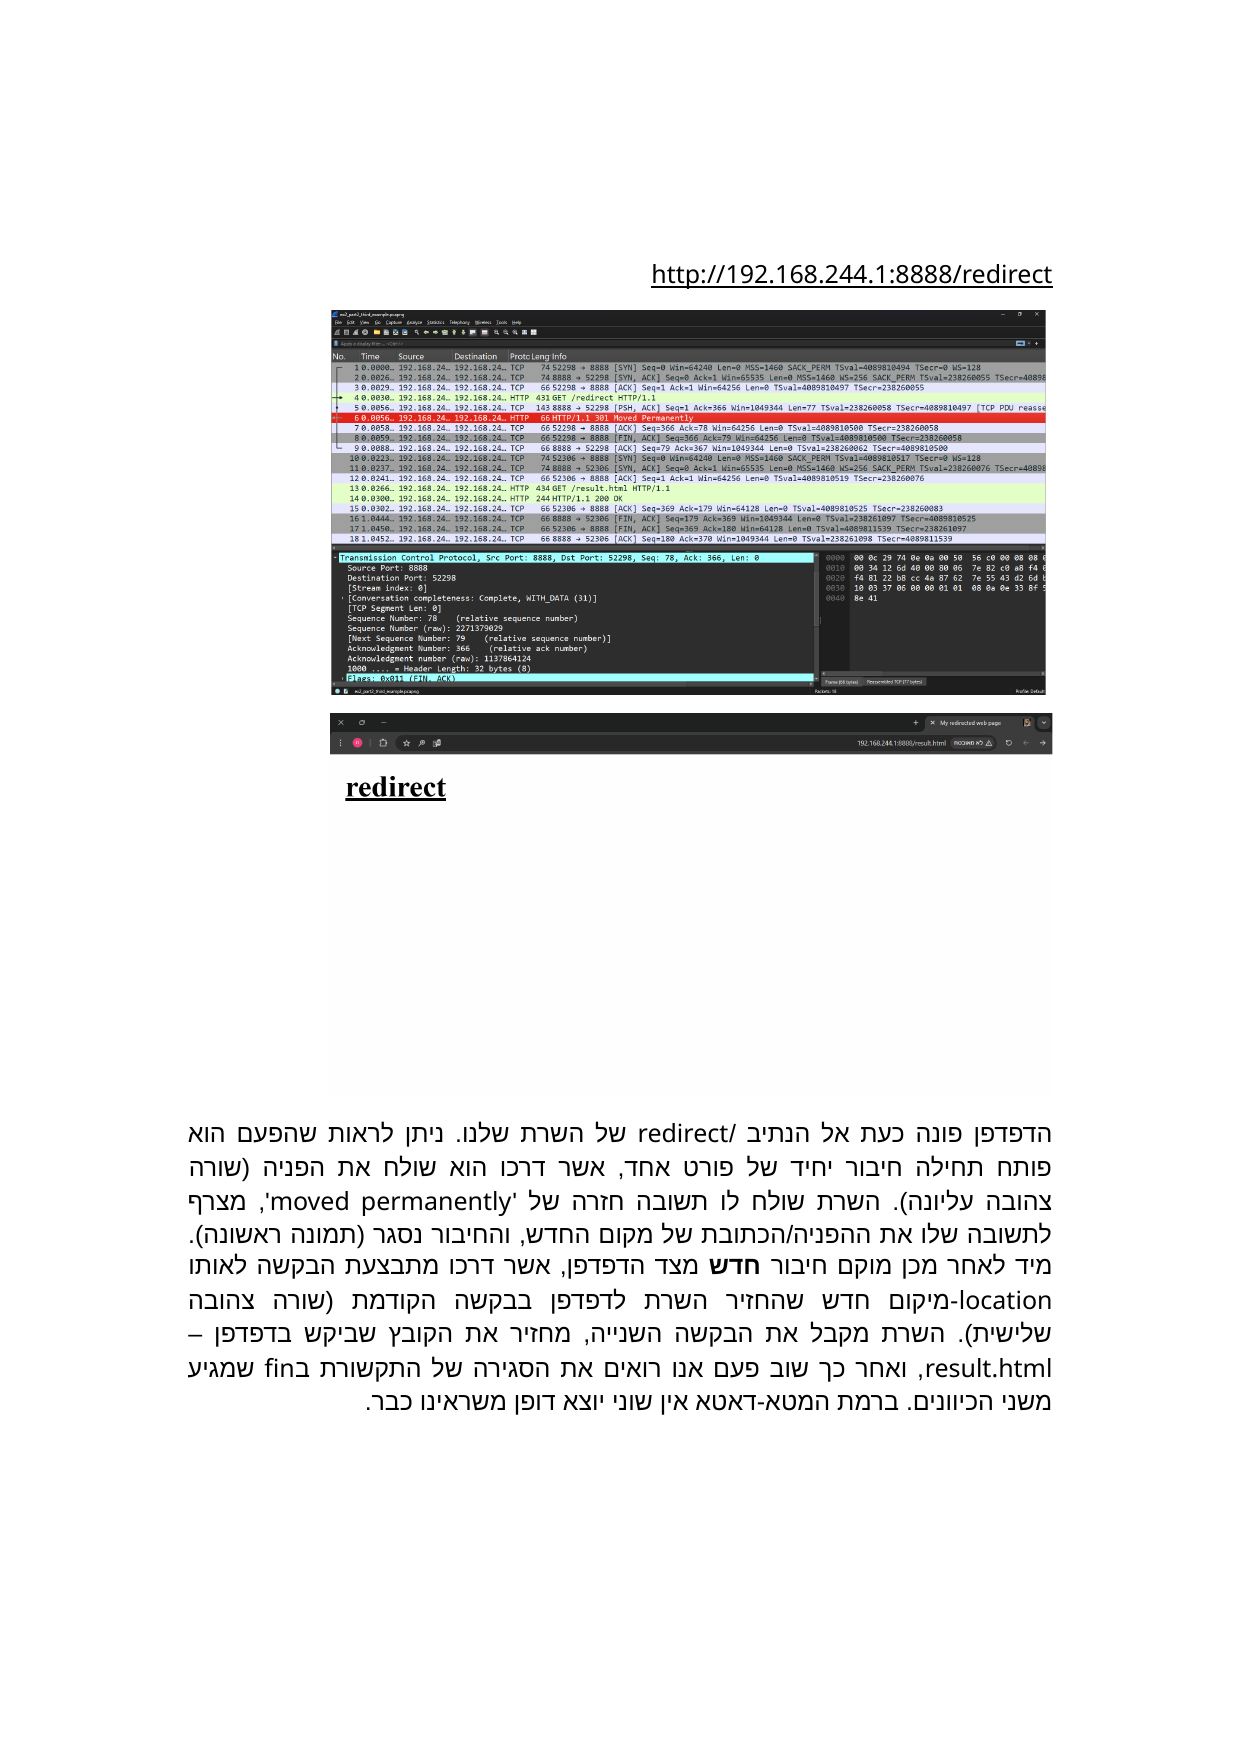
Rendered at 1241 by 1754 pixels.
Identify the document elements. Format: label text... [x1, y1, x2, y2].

picture [330, 713, 1053, 1097]
picture [331, 310, 1046, 695]
text הדפדפן פונה כעת אל הנתיב /redirect של השרת שלנו. ניתן לראות שהפעם הוא פותח תחילה חיבור יחיד של פורט אחד, אשר דרכו הוא שולח את הפניה (שורה צהובה עליונה). השרת שולח לו תשובה חזרה של 'moved permanently', מצרף לתשובה שלו את ההפניה/הכתובת של מקום החדש, והחיבור נסגר (תמונה ראשונה). מיד לאחר מכן מוקם חיבור חדש מצד הדפדפן, אשר דרכו מתבצעת הבקשה לאותו location-מיקום חדש שהחזיר השרת לדפדפן בבקשה הקודמת (שורה צהובה שלישית). השרת מקבל את הבקשה השנייה, מחזיר את הקובץ שביקש בדפדפן – result.html, ואחר כך שוב פעם אנו רואים את הסגירה של התקשורת בfin שמגיע משני הכיוונים. ברמת המטא-דאטא אין שוני יוצא דופן משראינו כבר. [187, 1116, 1053, 1415]
text http://192.168.244.1:8888/redirect [187, 257, 1053, 291]
